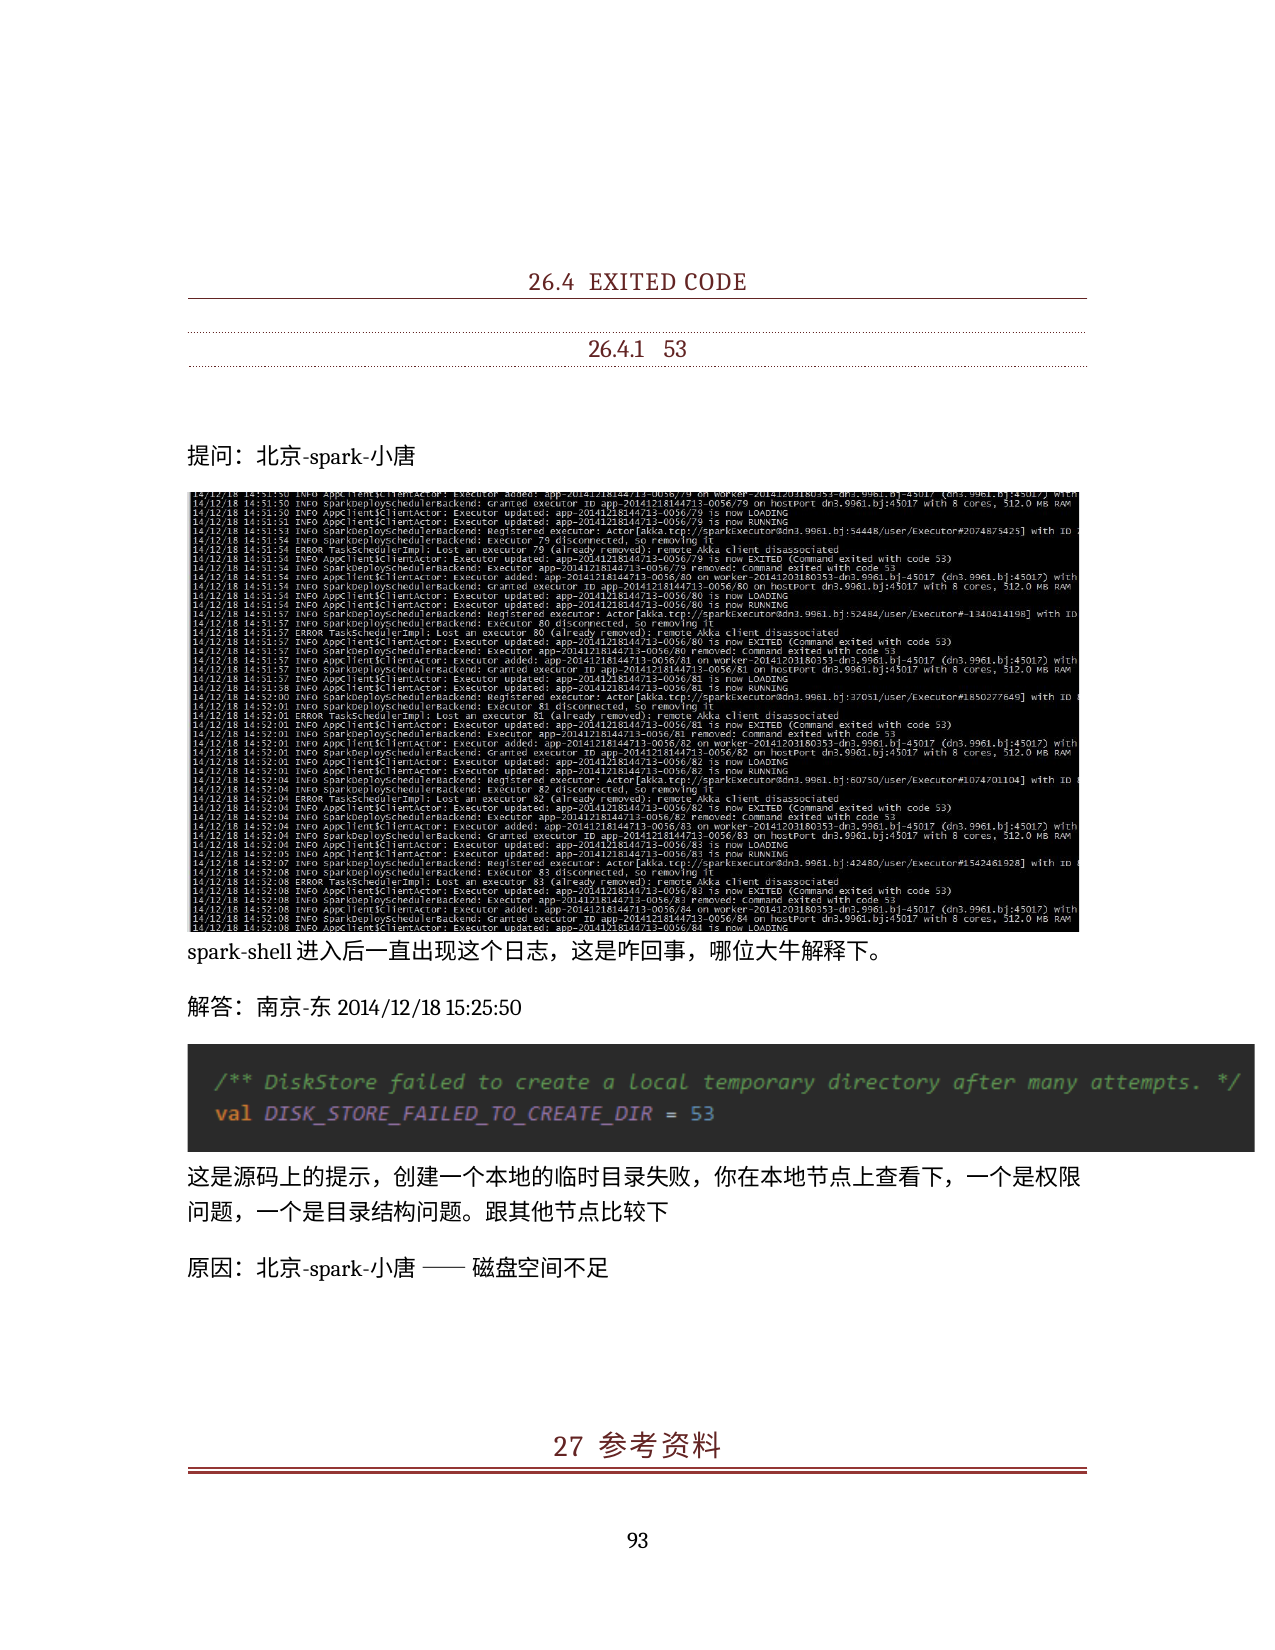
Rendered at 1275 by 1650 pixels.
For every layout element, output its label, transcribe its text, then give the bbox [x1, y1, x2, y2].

picture [187, 492, 1080, 932]
picture [187, 1044, 1255, 1152]
text 这是源码上的提示，创建一个本地的临时目录失败，你在本地节点上查看下，一个是权限问题，一个是目录结构问题。跟其他节点比较下 [187, 1152, 1087, 1227]
text 解答：南京-东 2014/12/18 15:25:50 [187, 988, 1087, 1022]
subtitle Exited Code [187, 268, 1087, 299]
subtitle 53 [187, 332, 1087, 367]
subtitle 参考资料 [187, 1423, 1087, 1474]
text 原因：北京-spark-小唐 —— 磁盘空间不足 [187, 1250, 1087, 1283]
